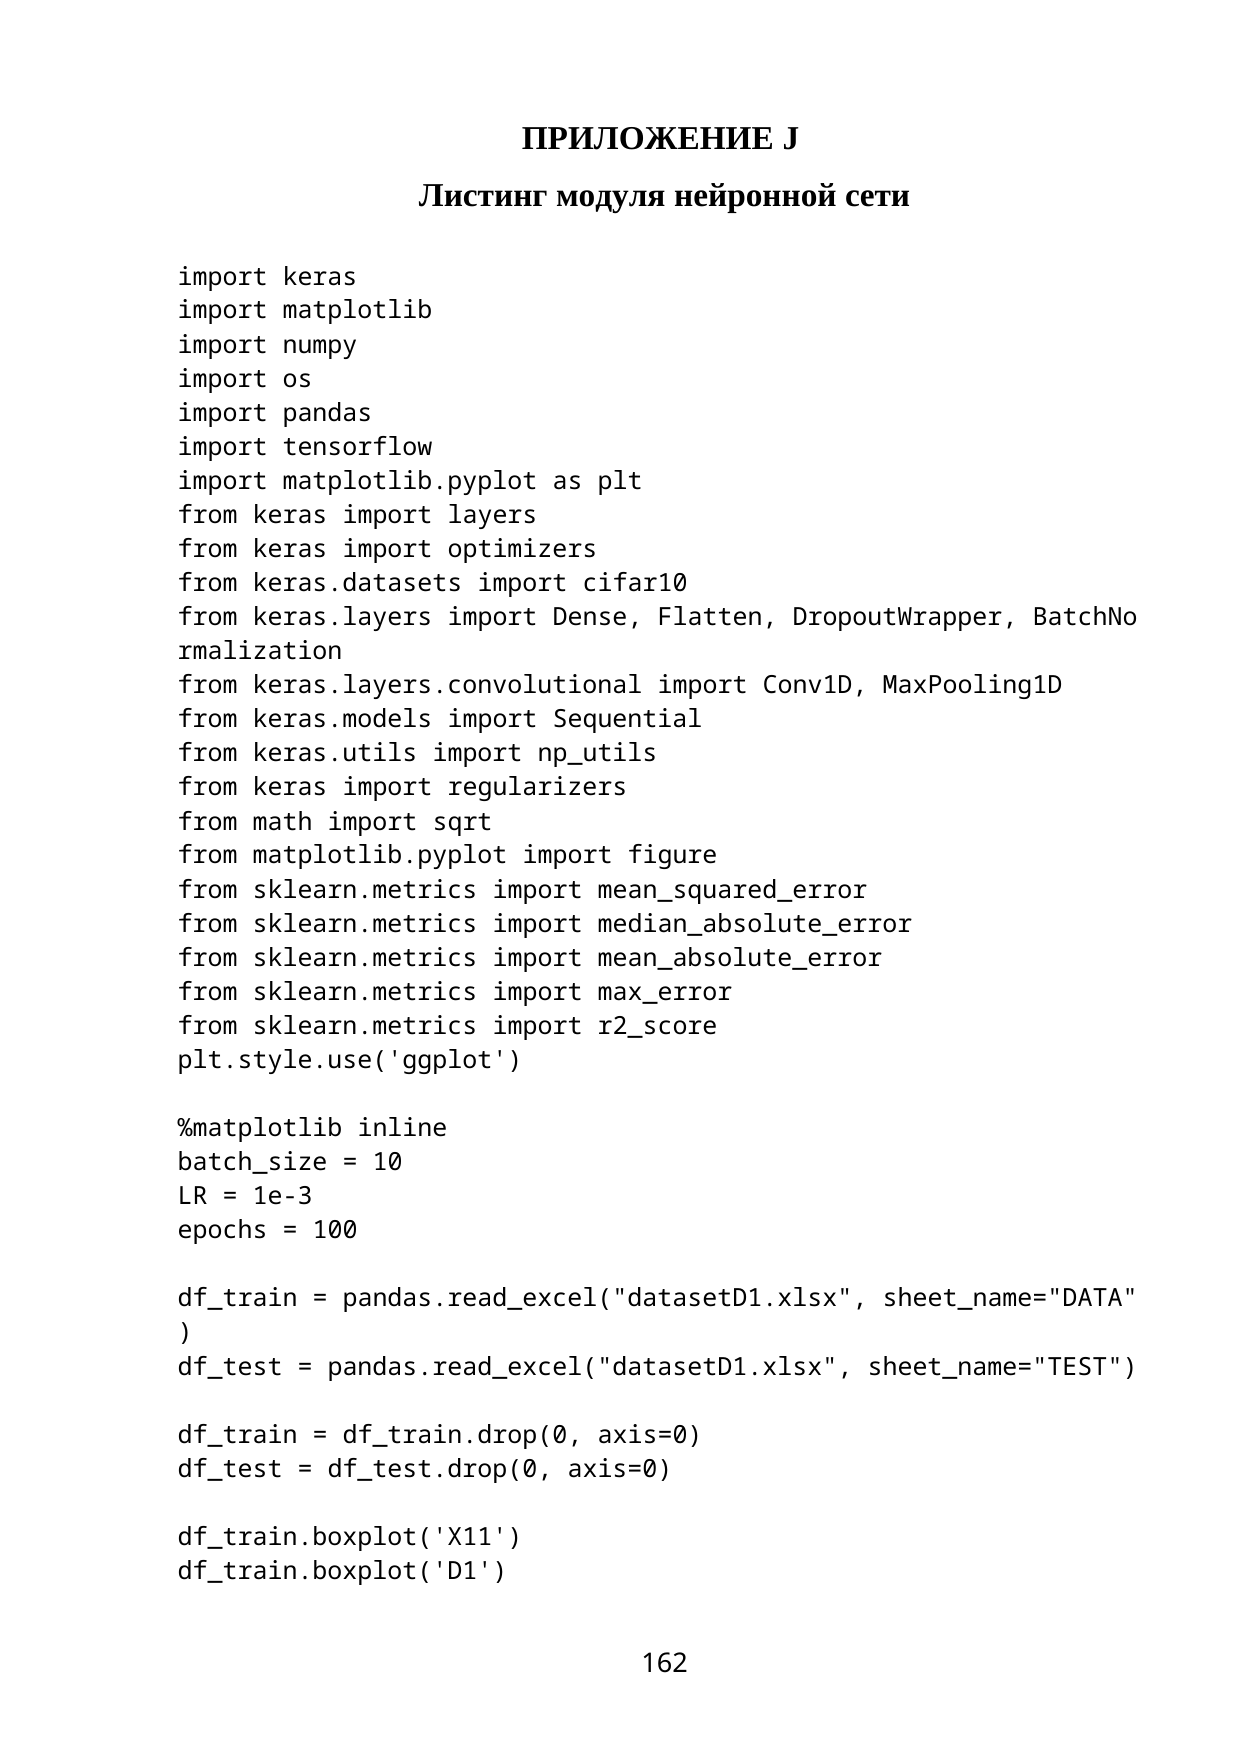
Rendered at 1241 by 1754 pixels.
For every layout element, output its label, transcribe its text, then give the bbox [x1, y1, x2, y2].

text from keras import regularizers [177, 769, 1152, 803]
text from keras.models import Sequential [177, 701, 1152, 735]
text df_train.boxplot('X11') [177, 1518, 1152, 1552]
text from sklearn.metrics import max_error [177, 973, 1152, 1007]
text epochs = 100 [177, 1212, 1152, 1246]
text from sklearn.metrics import r2_score [177, 1007, 1152, 1042]
text batch_size = 10 [177, 1144, 1152, 1178]
text from keras.layers.convolutional import Conv1D, MaxPooling1D [177, 667, 1152, 701]
text from math import sqrt [177, 803, 1152, 837]
text from sklearn.metrics import mean_squared_error [177, 871, 1152, 905]
text from keras import layers [177, 497, 1152, 531]
text import tensorflow [177, 428, 1152, 462]
text df_test = df_test.drop(0, axis=0) [177, 1450, 1152, 1484]
text from keras import optimizers [177, 531, 1152, 565]
text df_train = pandas.read_excel("datasetD1.xlsx", sheet_name="DATA") [177, 1280, 1152, 1348]
text from sklearn.metrics import median_absolute_error [177, 905, 1152, 939]
text %matplotlib inline [177, 1110, 1152, 1144]
text from keras.layers import Dense, Flatten, DropoutWrapper, BatchNormalization [177, 599, 1152, 667]
text df_test = pandas.read_excel("datasetD1.xlsx", sheet_name="TEST") [177, 1348, 1152, 1382]
text import keras [177, 258, 1152, 292]
text import os [177, 360, 1152, 394]
text import pandas [177, 394, 1152, 428]
text from sklearn.metrics import mean_absolute_error [177, 939, 1152, 973]
text LR = 1e-3 [177, 1178, 1152, 1212]
text df_train.boxplot('D1') [177, 1552, 1152, 1587]
text import matplotlib.pyplot as plt [177, 462, 1152, 497]
text import matplotlib [177, 292, 1152, 326]
text plt.style.use('ggplot') [177, 1042, 1152, 1076]
text df_train = df_train.drop(0, axis=0) [177, 1416, 1152, 1450]
text from keras.datasets import cifar10 [177, 565, 1152, 599]
subtitle ПРИЛОЖЕНИЕ J Листинг модуля нейронной сети [177, 118, 1152, 214]
text from matplotlib.pyplot import figure [177, 837, 1152, 871]
text from keras.utils import np_utils [177, 735, 1152, 769]
text import numpy [177, 326, 1152, 360]
